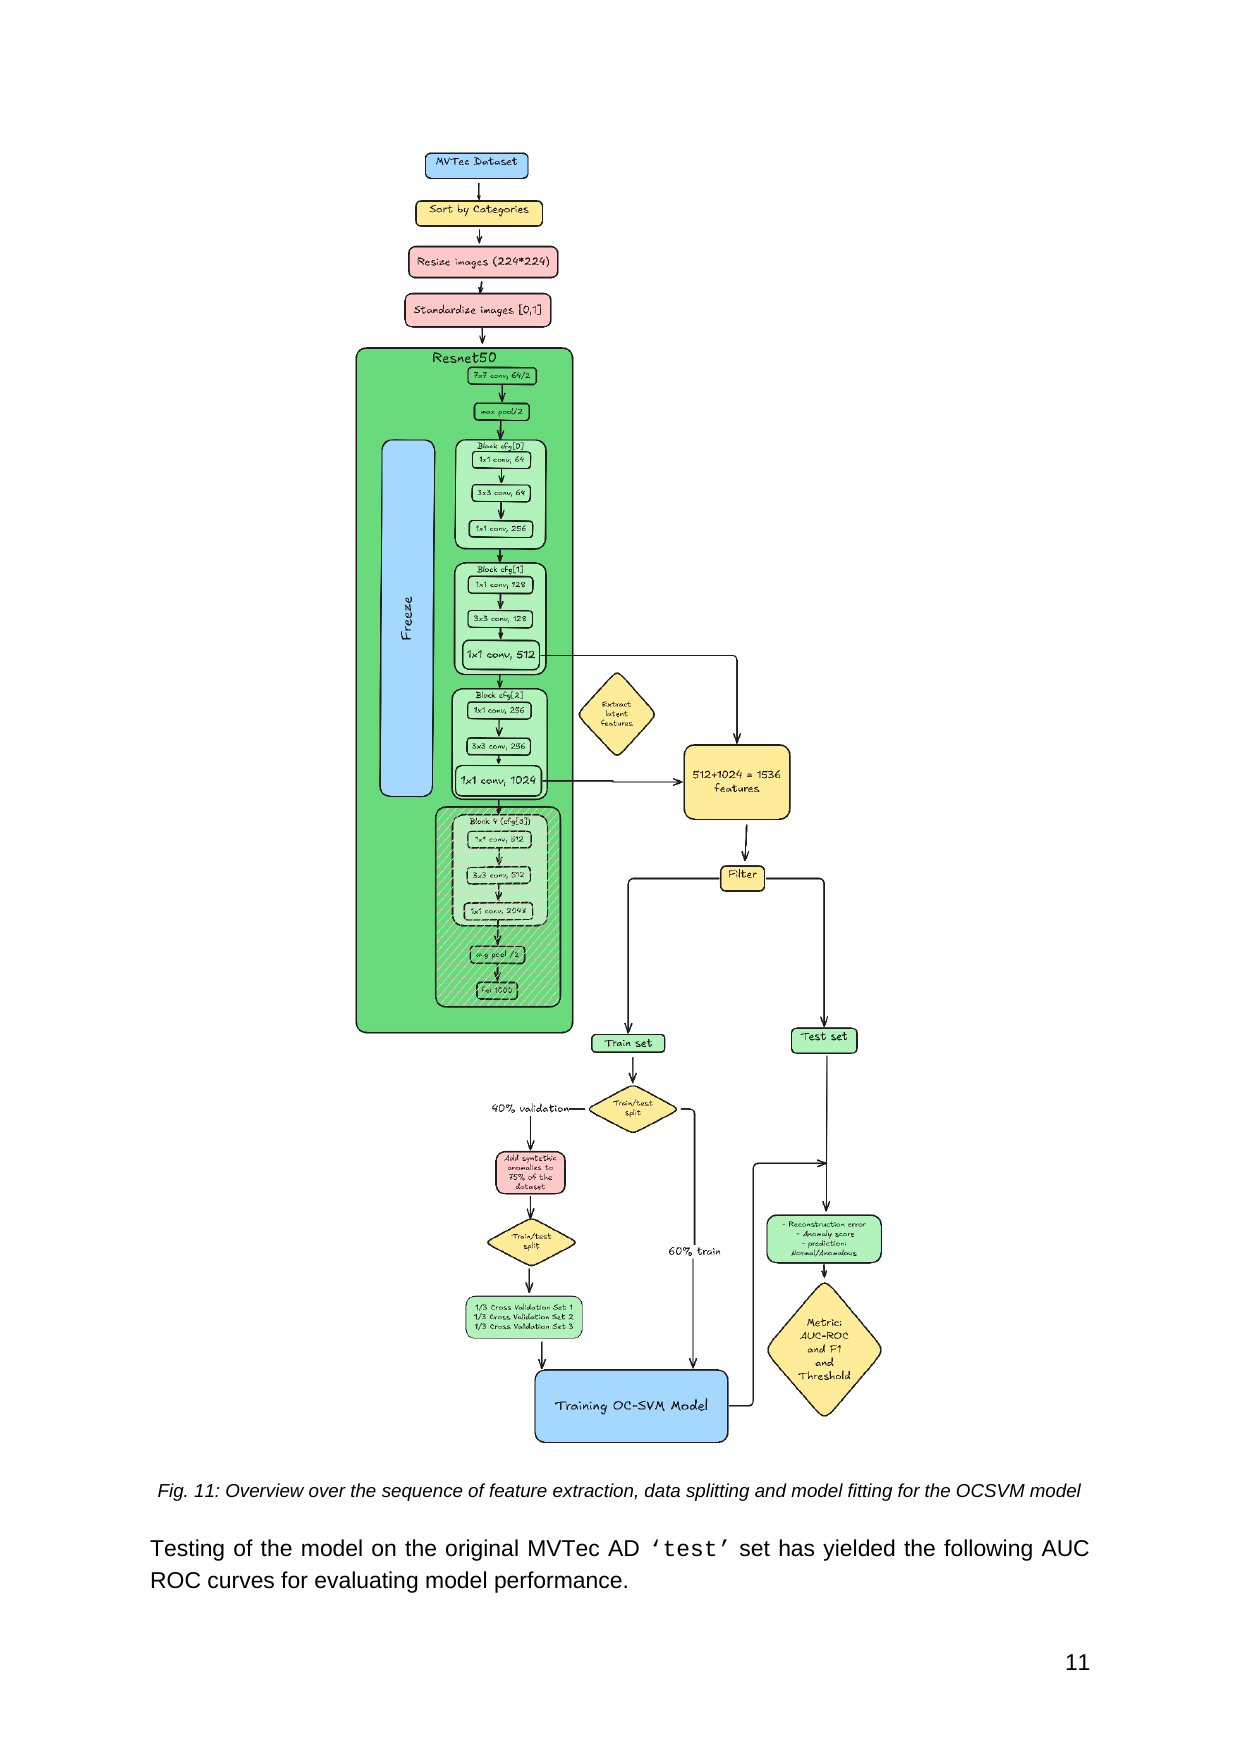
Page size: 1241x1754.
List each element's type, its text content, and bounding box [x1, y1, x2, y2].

text Fig. 11: Overview over the sequence of feature extraction, data splitting and model fitting for the OCSVM model [150, 1479, 1090, 1501]
picture [352, 150, 888, 1446]
text Testing of the model on the original MVTec AD ‘test’ set has yielded the following AUC ROC curves for evaluating model performance. [150, 1534, 1090, 1593]
